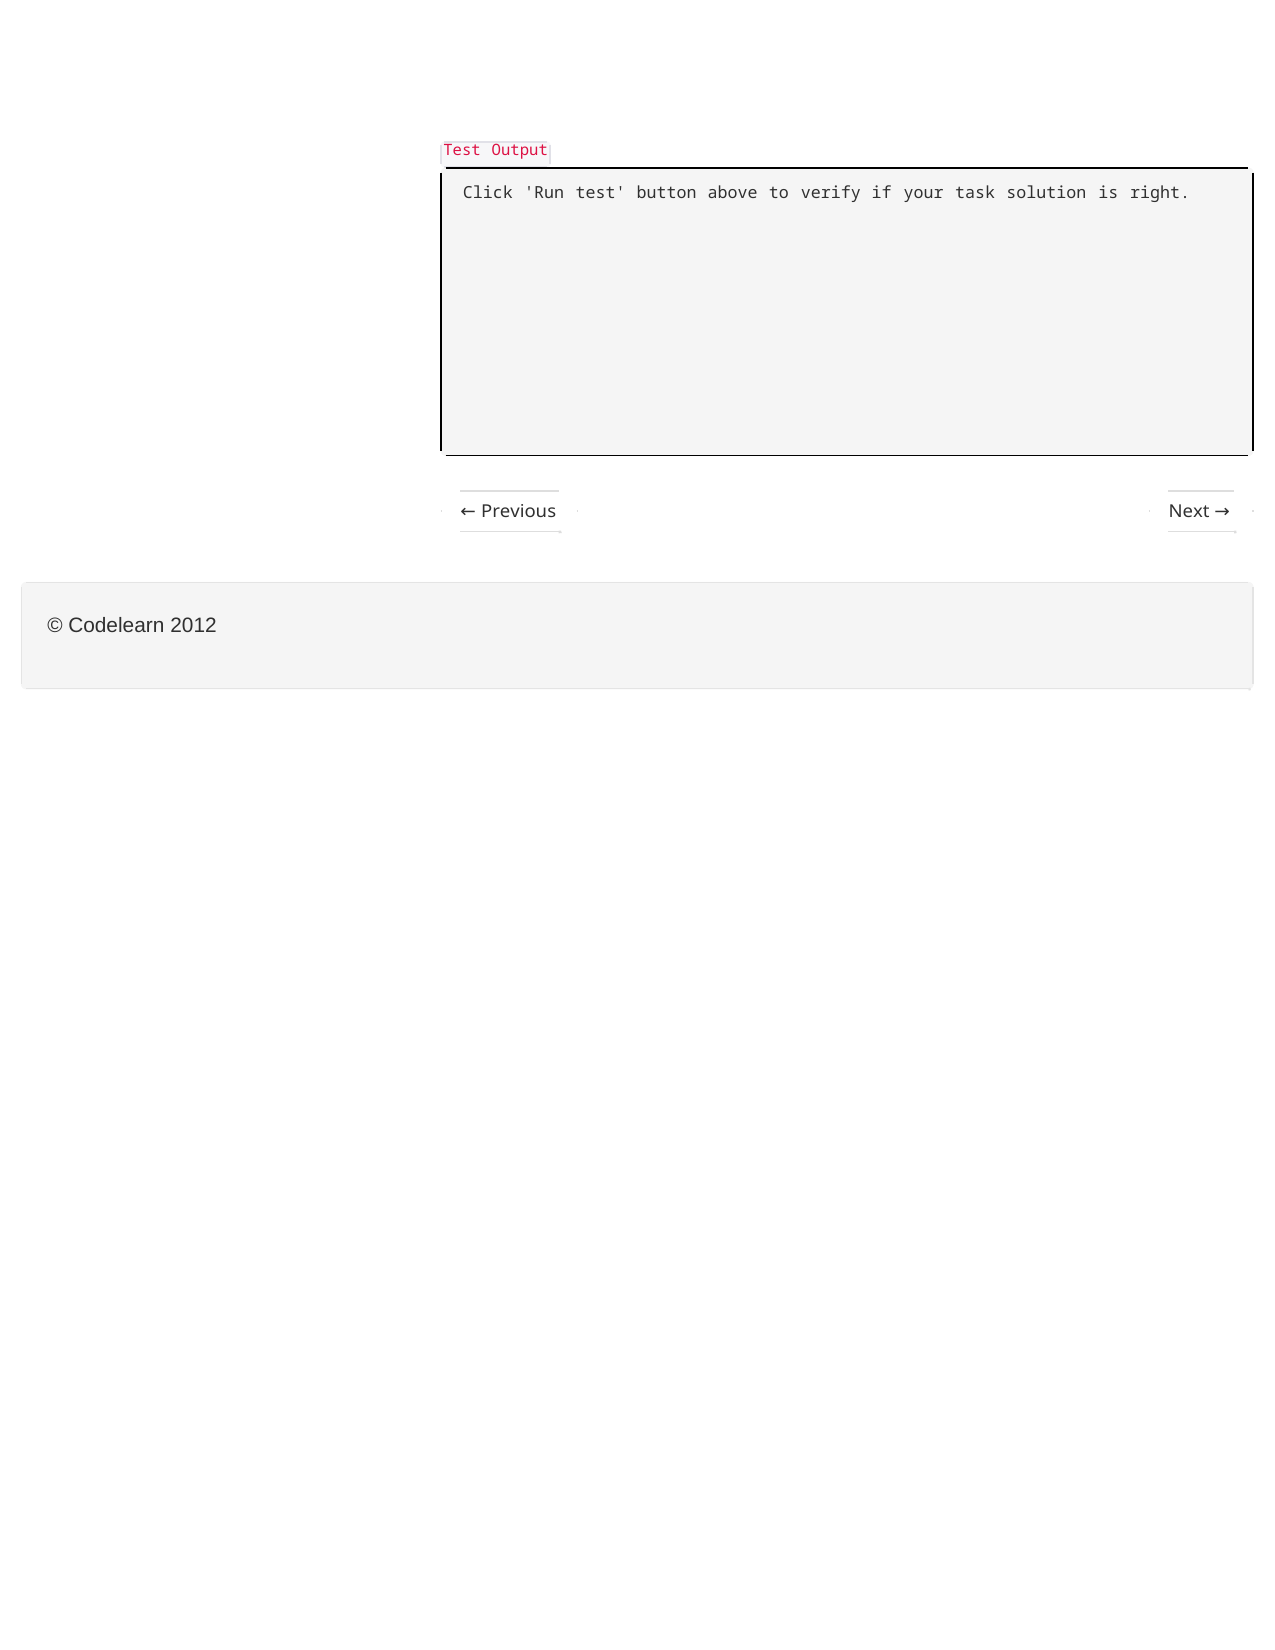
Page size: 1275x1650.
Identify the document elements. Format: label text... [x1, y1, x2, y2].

text Test Output [198, 139, 792, 160]
text Click 'Run test' button above to verify if your task solution is right. [463, 180, 1244, 203]
text © Codelearn 2012 [47, 613, 1244, 637]
text ← Previous Next → [460, 498, 1244, 522]
